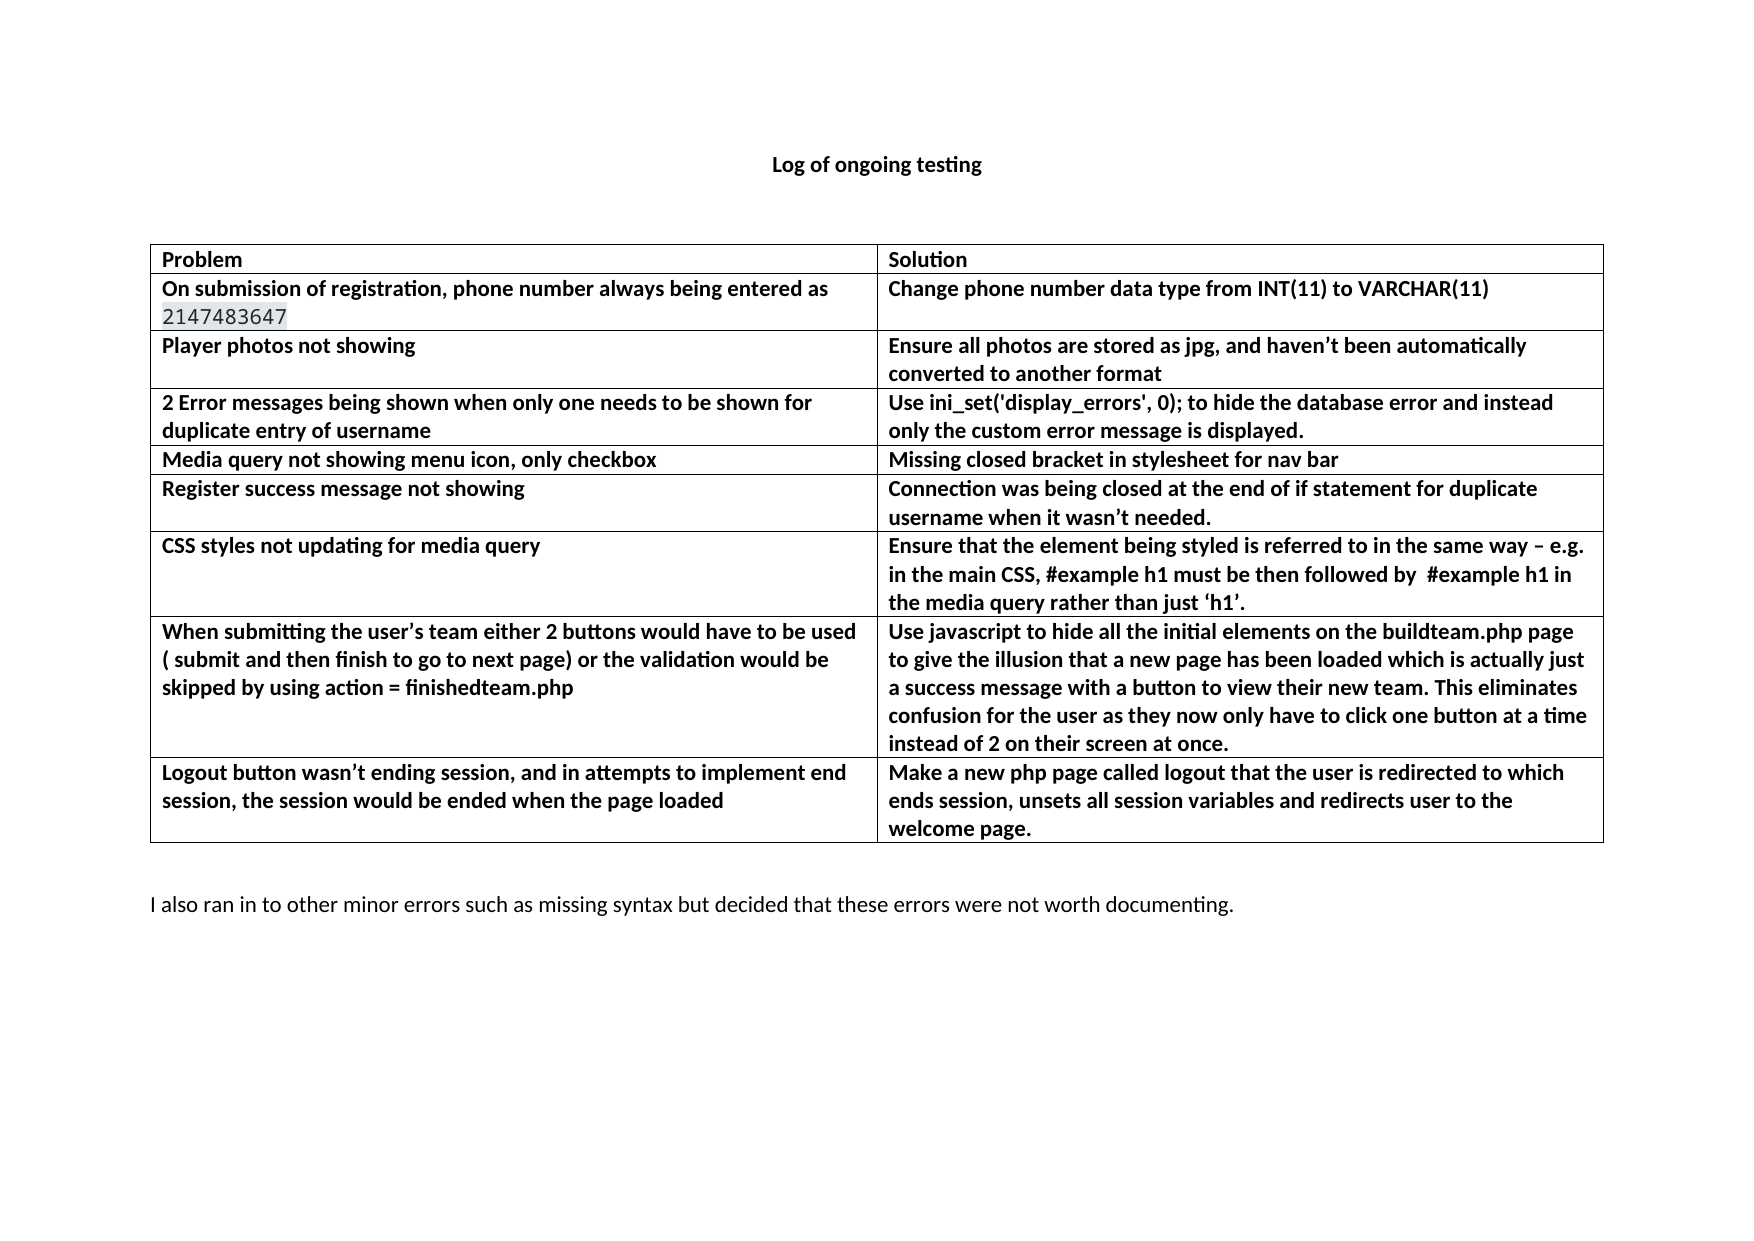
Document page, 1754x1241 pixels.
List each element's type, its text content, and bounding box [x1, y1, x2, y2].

table_header Problem [151, 245, 877, 273]
table_cell Make a new php page called logout that the user is redirected to which ends session, unsets all session variables and redirects user to the welcome page. [878, 758, 1603, 842]
table_cell On submission of registration, phone number always being entered as 2147483647 [151, 274, 877, 330]
table_cell When submitting the user’s team either 2 buttons would have to be used ( submit and then finish to go to next page) or the validation would be skipped by using action = finishedteam.php [151, 617, 877, 757]
text Log of ongoing testing [150, 150, 1604, 178]
table_cell Ensure that the element being styled is referred to in the same way – e.g. in the main CSS, #example h1 must be then followed by #example h1 in the media query rather than just ‘h1’. [878, 532, 1603, 616]
table_cell Missing closed bracket in stylesheet for nav bar [878, 446, 1603, 473]
table_cell Media query not showing menu icon, only checkbox [151, 446, 877, 473]
table_cell Use javascript to hide all the initial elements on the buildteam.php page to give the illusion that a new page has been loaded which is actually just a success message with a button to view their new team. This eliminates confusion for the user as they now only have to click one button at a time instead of 2 on their screen at once. [878, 617, 1603, 757]
table_cell Use ini_set('display_errors', 0); to hide the database error and instead only the custom error message is displayed. [878, 389, 1603, 444]
table_cell Player photos not showing [151, 331, 877, 387]
table_header Solution [878, 245, 1603, 273]
table_cell CSS styles not updating for media query [151, 532, 877, 616]
table_cell Logout button wasn’t ending session, and in attempts to implement end session, the session would be ended when the page loaded [151, 758, 877, 842]
table_cell 2 Error messages being shown when only one needs to be shown for duplicate entry of username [151, 389, 877, 444]
text I also ran in to other minor errors such as missing syntax but decided that these errors were not worth documenting. [150, 890, 1604, 918]
table_cell Change phone number data type from INT(11) to VARCHAR(11) [878, 274, 1603, 330]
table_cell Register success message not showing [151, 475, 877, 531]
table_cell Connection was being closed at the end of if statement for duplicate username when it wasn’t needed. [878, 475, 1603, 531]
table_cell Ensure all photos are stored as jpg, and haven’t been automatically converted to another format [878, 331, 1603, 387]
